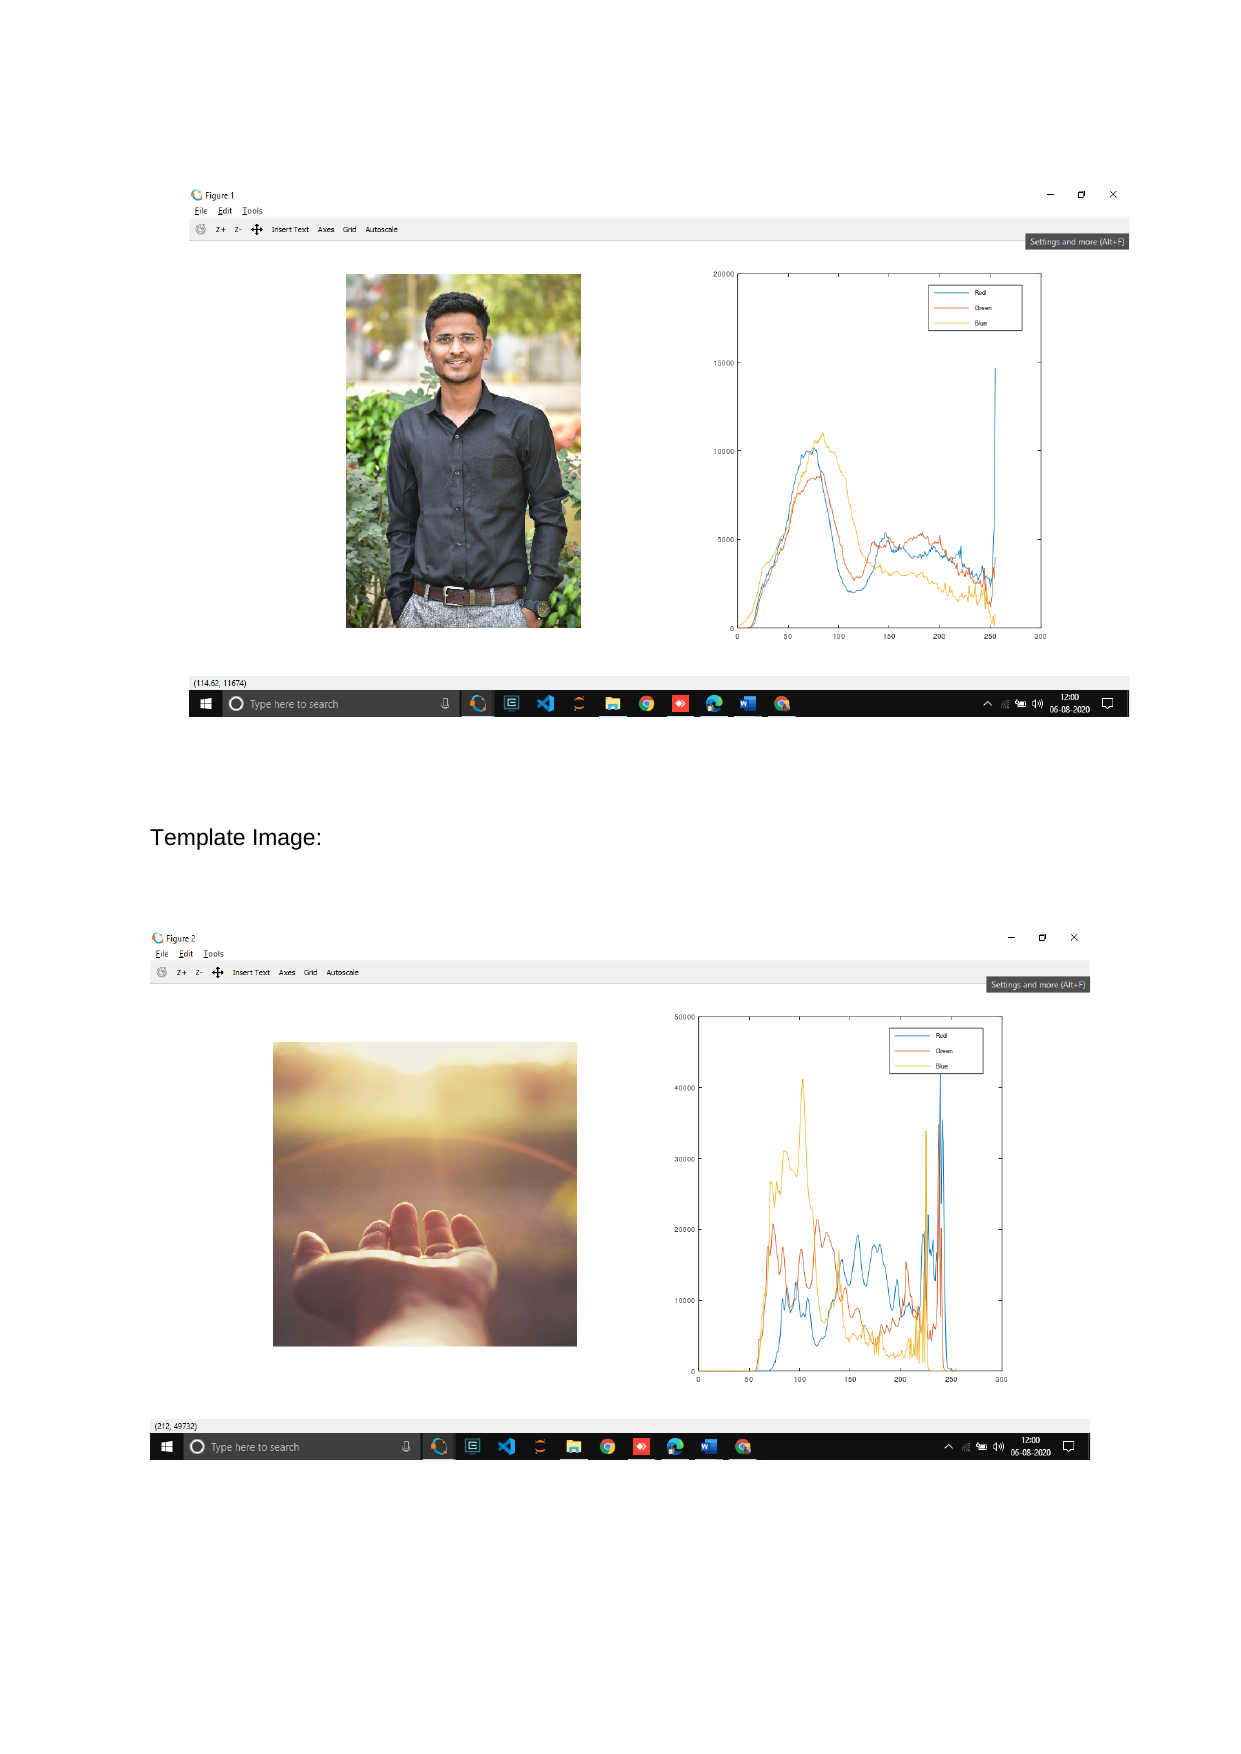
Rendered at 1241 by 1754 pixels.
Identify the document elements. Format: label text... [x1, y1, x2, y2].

picture [150, 930, 1091, 1460]
text Template Image: [150, 824, 1090, 850]
picture [189, 187, 1130, 717]
